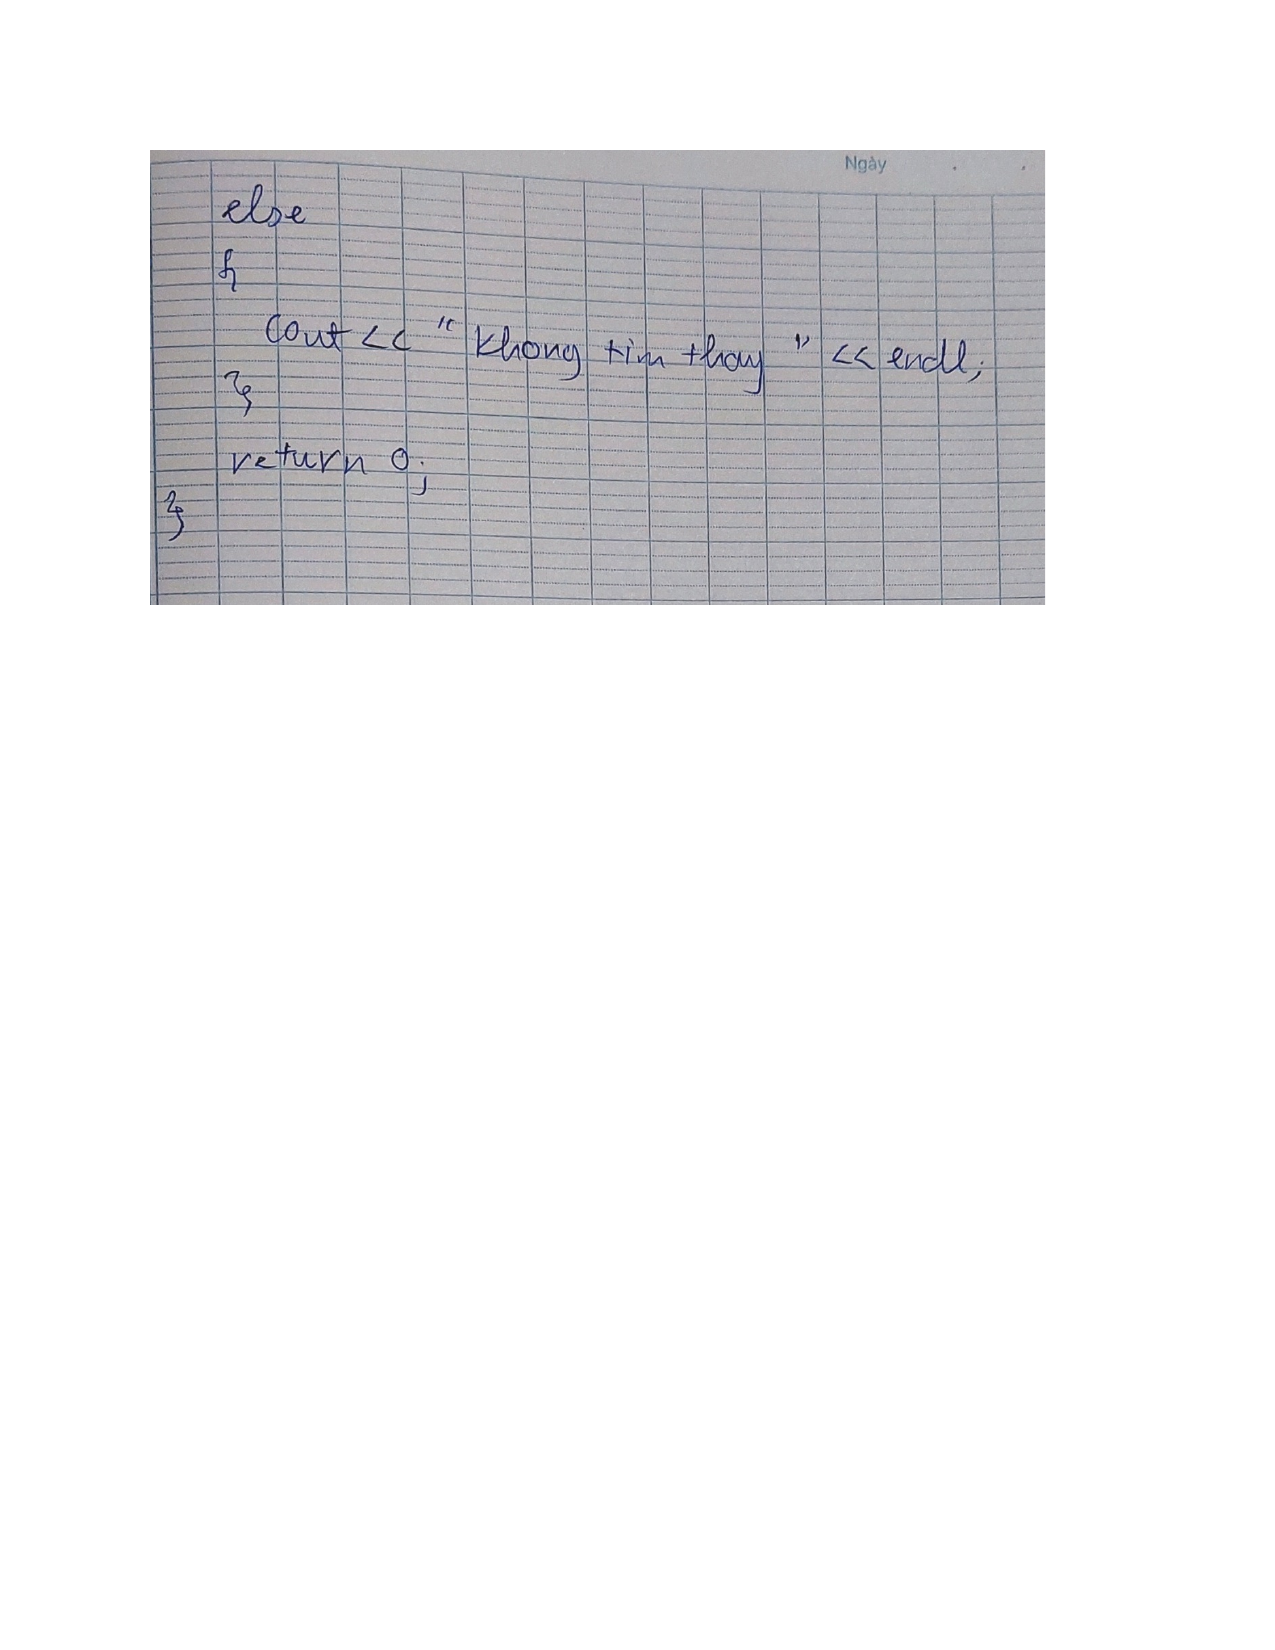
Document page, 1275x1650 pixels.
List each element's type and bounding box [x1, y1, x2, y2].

picture [150, 150, 1046, 605]
